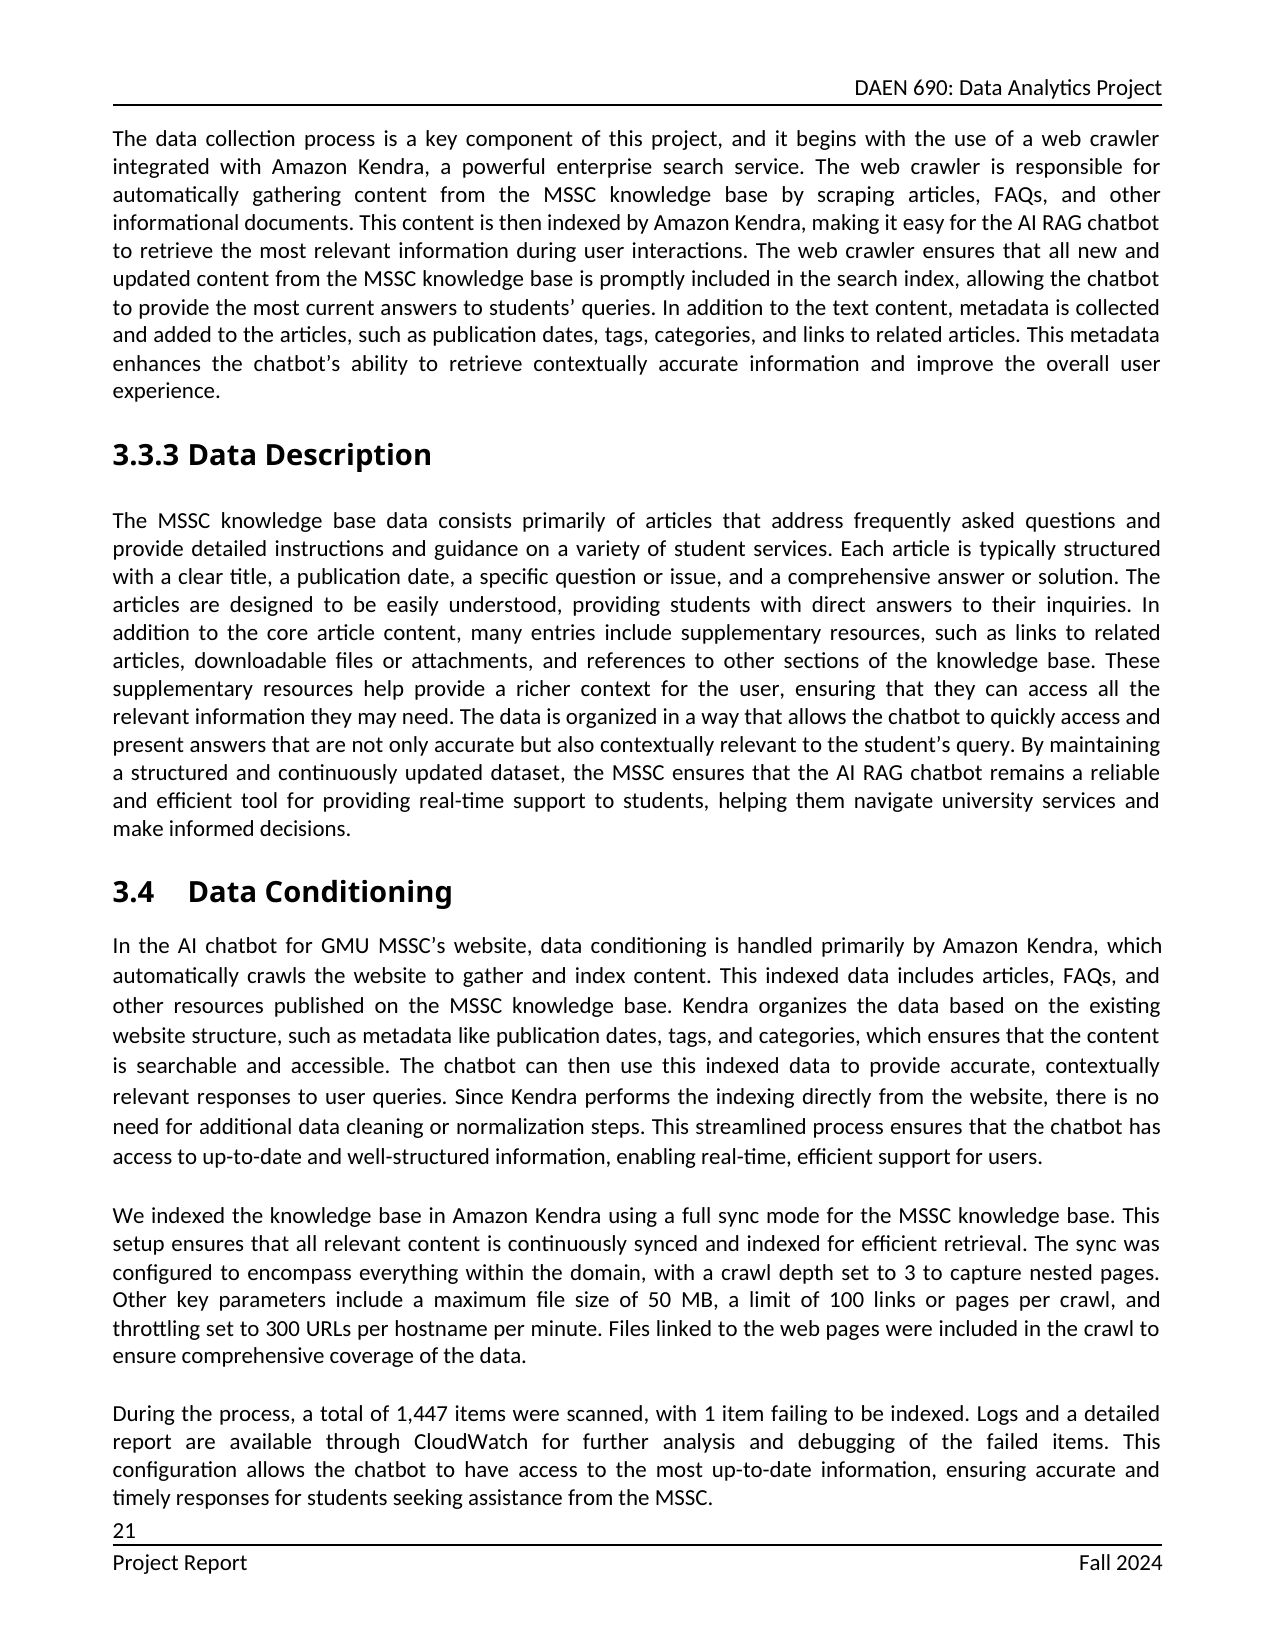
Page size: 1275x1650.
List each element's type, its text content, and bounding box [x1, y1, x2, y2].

subtitle Data Description [112, 434, 1162, 473]
text In the AI chatbot for GMU MSSC’s website, data conditioning is handled primarily by Amazon Kendra, which automatically crawls the website to gather and index content. This indexed data includes articles, FAQs, and other resources published on the MSSC knowledge base. Kendra organizes the data based on the existing website structure, such as metadata like publication dates, tags, and categories, which ensures that the content is searchable and accessible. The chatbot can then use this indexed data to provide accurate, contextually relevant responses to user queries. Since Kendra performs the indexing directly from the website, there is no need for additional data cleaning or normalization steps. This streamlined process ensures that the chatbot has access to up-to-date and well-structured information, enabling real-time, efficient support for users. [112, 931, 1162, 1170]
text We indexed the knowledge base in Amazon Kendra using a full sync mode for the MSSC knowledge base. This setup ensures that all relevant content is continuously synced and indexed for efficient retrieval. The sync was configured to encompass everything within the domain, with a crawl depth set to 3 to capture nested pages. Other key parameters include a maximum file size of 50 MB, a limit of 100 links or pages per crawl, and throttling set to 300 URLs per hostname per minute. Files linked to the web pages were included in the crawl to ensure comprehensive coverage of the data. [112, 1202, 1162, 1370]
text During the process, a total of 1,447 items were scanned, with 1 item failing to be indexed. Logs and a detailed report are available through CloudWatch for further analysis and debugging of the failed items. This configuration allows the chatbot to have access to the most up-to-date information, ensuring accurate and timely responses for students seeking assistance from the MSSC. [112, 1399, 1162, 1511]
text The data collection process is a key component of this project, and it begins with the use of a web crawler integrated with Amazon Kendra, a powerful enterprise search service. The web crawler is responsible for automatically gathering content from the MSSC knowledge base by scraping articles, FAQs, and other informational documents. This content is then indexed by Amazon Kendra, making it easy for the AI RAG chatbot to retrieve the most relevant information during user interactions. The web crawler ensures that all new and updated content from the MSSC knowledge base is promptly included in the search index, allowing the chatbot to provide the most current answers to students’ queries. In addition to the text content, metadata is collected and added to the articles, such as publication dates, tags, categories, and links to related articles. This metadata enhances the chatbot’s ability to retrieve contextually accurate information and improve the overall user experience. [112, 124, 1162, 405]
text The MSSC knowledge base data consists primarily of articles that address frequently asked questions and provide detailed instructions and guidance on a variety of student services. Each article is typically structured with a clear title, a publication date, a specific question or issue, and a comprehensive answer or solution. The articles are designed to be easily understood, providing students with direct answers to their inquiries. In addition to the core article content, many entries include supplementary resources, such as links to related articles, downloadable files or attachments, and references to other sections of the knowledge base. These supplementary resources help provide a richer context for the user, ensuring that they can access all the relevant information they may need. The data is organized in a way that allows the chatbot to quickly access and present answers that are not only accurate but also contextually relevant to the student’s query. By maintaining a structured and continuously updated dataset, the MSSC ensures that the AI RAG chatbot remains a reliable and efficient tool for providing real-time support to students, helping them navigate university services and make informed decisions. [112, 506, 1162, 842]
subtitle Data Conditioning [112, 871, 1162, 911]
